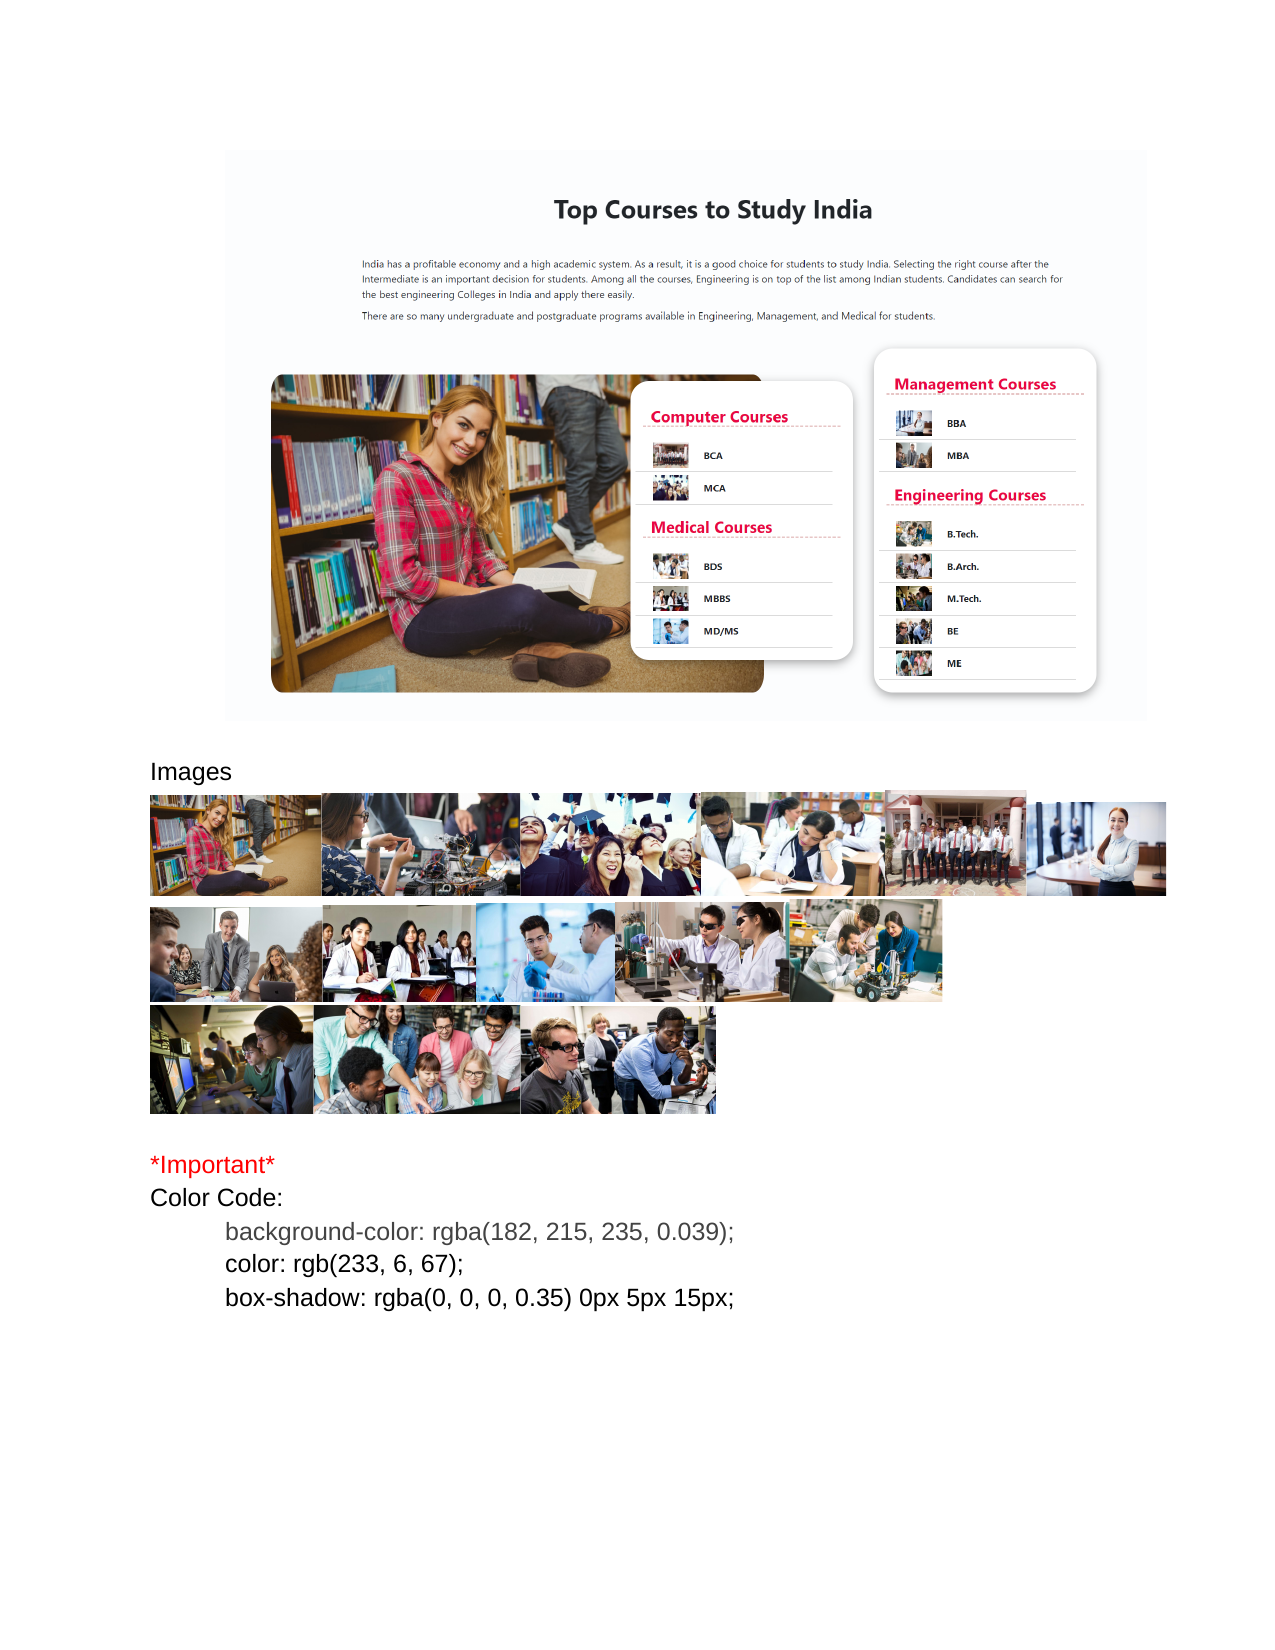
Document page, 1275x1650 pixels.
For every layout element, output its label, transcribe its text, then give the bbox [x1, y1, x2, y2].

picture [150, 899, 943, 1002]
text Images [150, 757, 1125, 786]
text box-shadow: rgba(0, 0, 0, 0.35) 0px 5px 15px; [225, 1282, 1125, 1311]
text background-color: rgba(182, 215, 235, 0.039); [150, 1216, 1200, 1245]
picture [150, 790, 1167, 896]
picture [150, 1005, 716, 1114]
picture [225, 150, 1147, 721]
text Color Code: [150, 1183, 1200, 1212]
text *Important* [150, 1150, 1125, 1179]
text color: rgb(233, 6, 67); [150, 1249, 1200, 1278]
